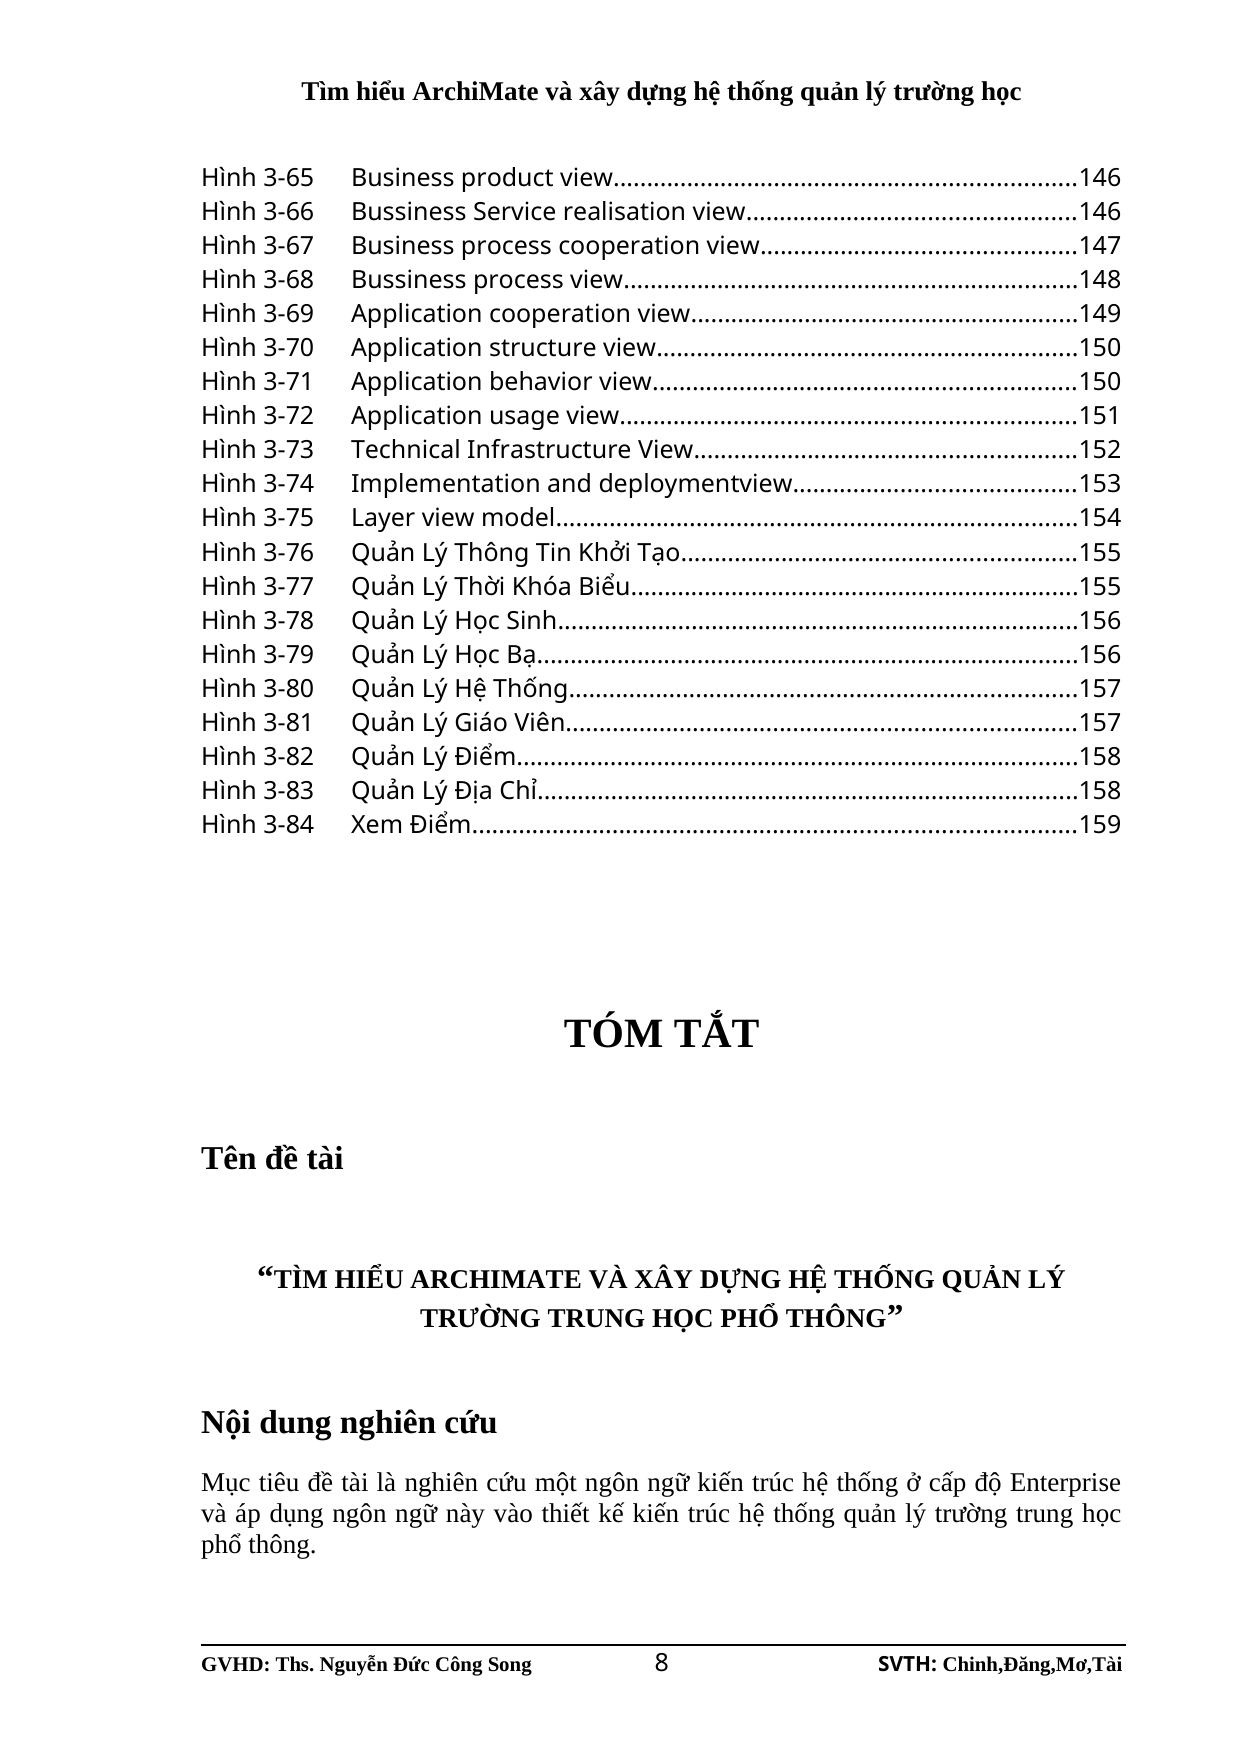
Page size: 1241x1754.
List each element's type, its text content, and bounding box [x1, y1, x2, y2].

text Hình 3-71 Application behavior view 150 [201, 364, 1122, 398]
text Hình 3-75 Layer view model 154 [201, 500, 1122, 534]
text Hình 3-79 Quản Lý Học Bạ 156 [201, 636, 1122, 670]
text Hình 3-84 Xem Điểm 159 [201, 807, 1122, 841]
text Hình 3-73 Technical Infrastructure View 152 [201, 432, 1122, 466]
text Hình 3-81 Quản Lý Giáo Viên 157 [201, 704, 1122, 738]
text “TÌM HIỂU ARCHIMATE VÀ XÂY DỰNG HỆ THỐNG QUẢN LÝ TRƯỜNG TRUNG HỌC PHỔ THÔNG” [201, 1257, 1122, 1334]
text Hình 3-70 Application structure view 150 [201, 330, 1122, 364]
text Hình 3-77 Quản Lý Thời Khóa Biểu 155 [201, 568, 1122, 602]
text Hình 3-72 Application usage view 151 [201, 398, 1122, 432]
text Hình 3-69 Application cooperation view 149 [201, 296, 1122, 330]
text Hình 3-83 Quản Lý Địa Chỉ 158 [201, 773, 1122, 807]
text Hình 3-82 Quản Lý Điểm 158 [201, 738, 1122, 773]
text Hình 3-74 Implementation and deploymentview 153 [201, 466, 1122, 500]
text Mục tiêu đề tài là nghiên cứu một ngôn ngữ kiến trúc hệ thống ở cấp độ Enterprise và áp dụng ngôn ngữ này vào thiết kế kiến trúc hệ thống quản lý trường trung học phổ thông. [201, 1466, 1122, 1559]
subtitle Nội dung nghiên cứu [201, 1403, 1122, 1441]
text Hình 3-80 Quản Lý Hệ Thống 157 [201, 670, 1122, 704]
text Hình 3-78 Quản Lý Học Sinh 156 [201, 602, 1122, 636]
subtitle TÓM TẮT [201, 1009, 1122, 1057]
text Hình 3-76 Quản Lý Thông Tin Khởi Tạo 155 [201, 534, 1122, 568]
text Hình 3-65 Business product view 146 [201, 159, 1122, 193]
text Hình 3-66 Bussiness Service realisation view 146 [201, 193, 1122, 228]
subtitle Tên đề tài [201, 1138, 1122, 1176]
text Hình 3-67 Business process cooperation view 147 [201, 228, 1122, 262]
text Hình 3-68 Bussiness process view 148 [201, 262, 1122, 296]
